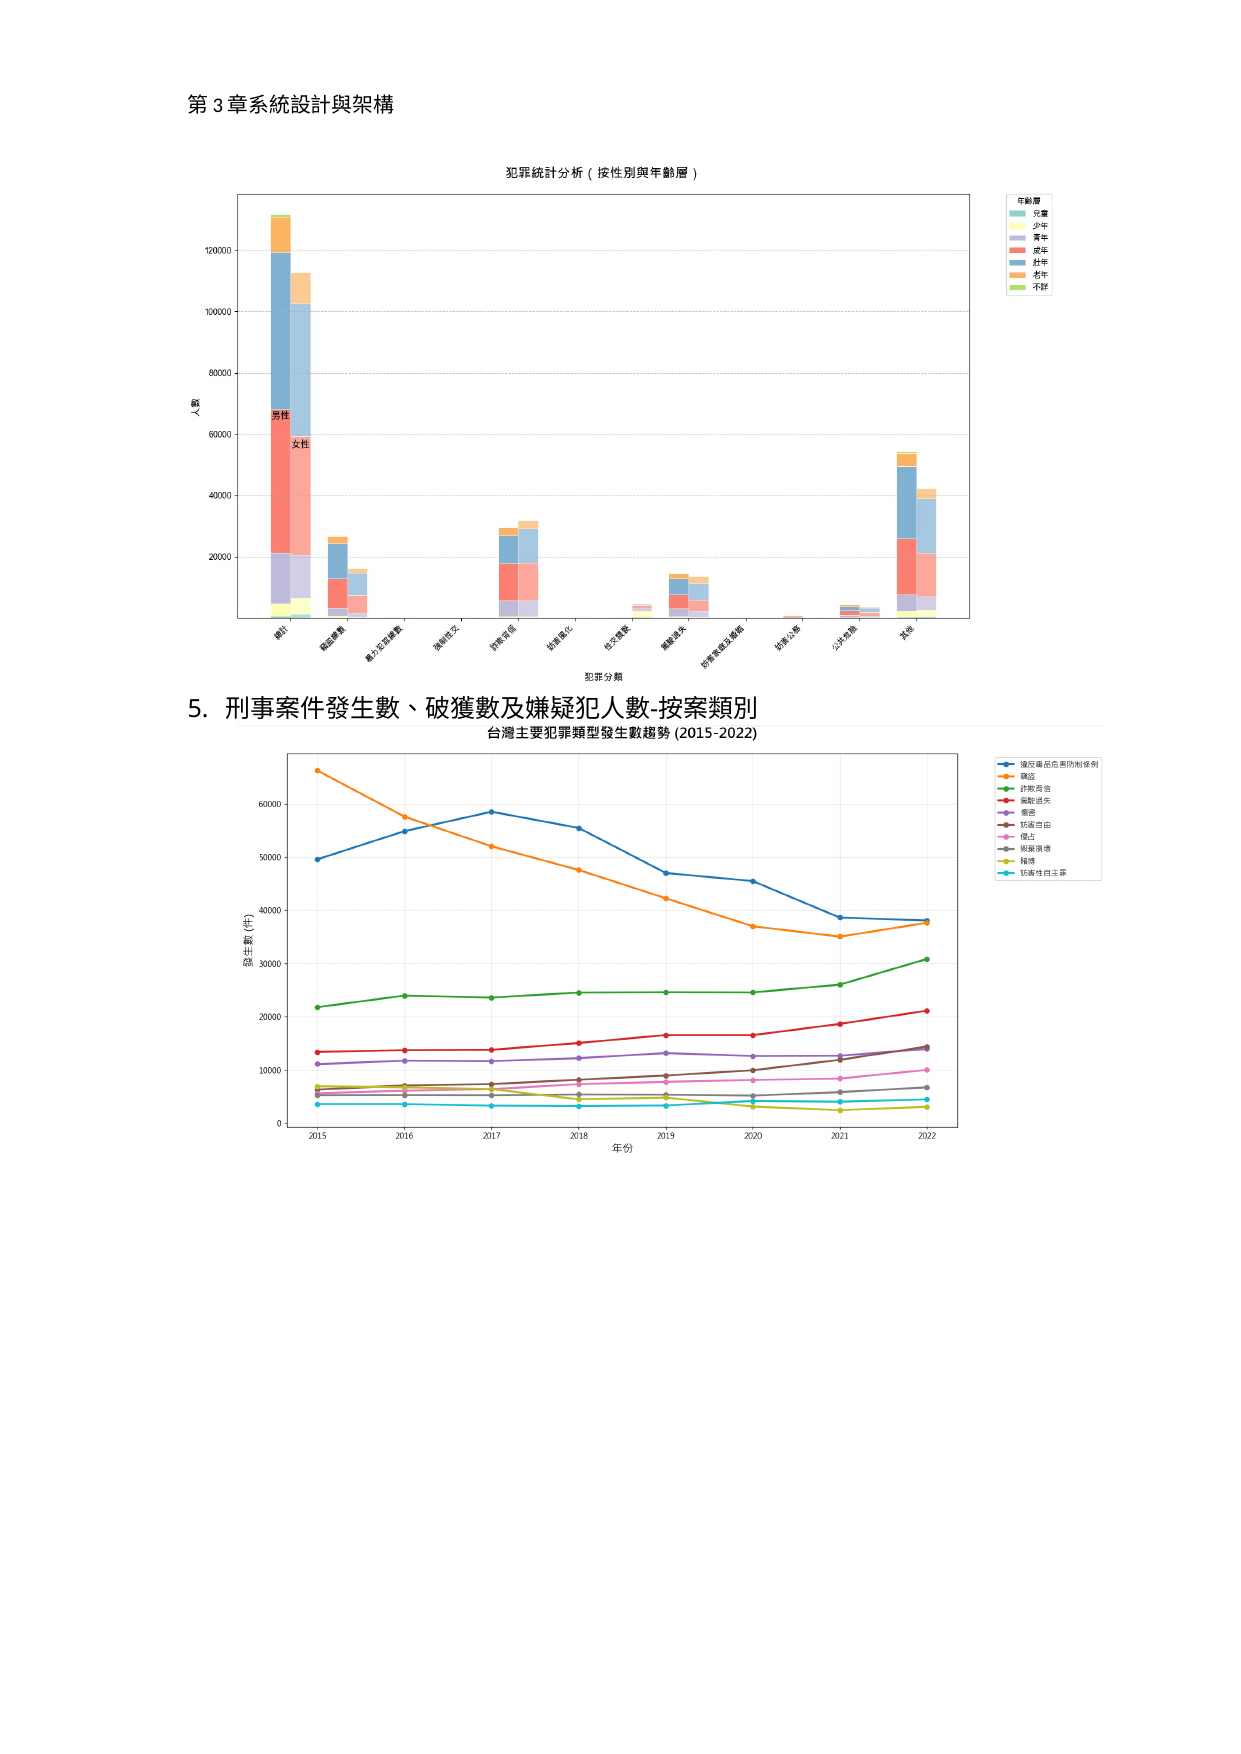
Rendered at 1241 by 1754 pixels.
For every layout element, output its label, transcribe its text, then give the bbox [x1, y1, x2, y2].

list 刑事案件發生數、破獲數及嫌疑犯人數-按案類別 [187, 687, 1053, 725]
picture [237, 725, 1103, 1153]
picture [187, 162, 1053, 682]
